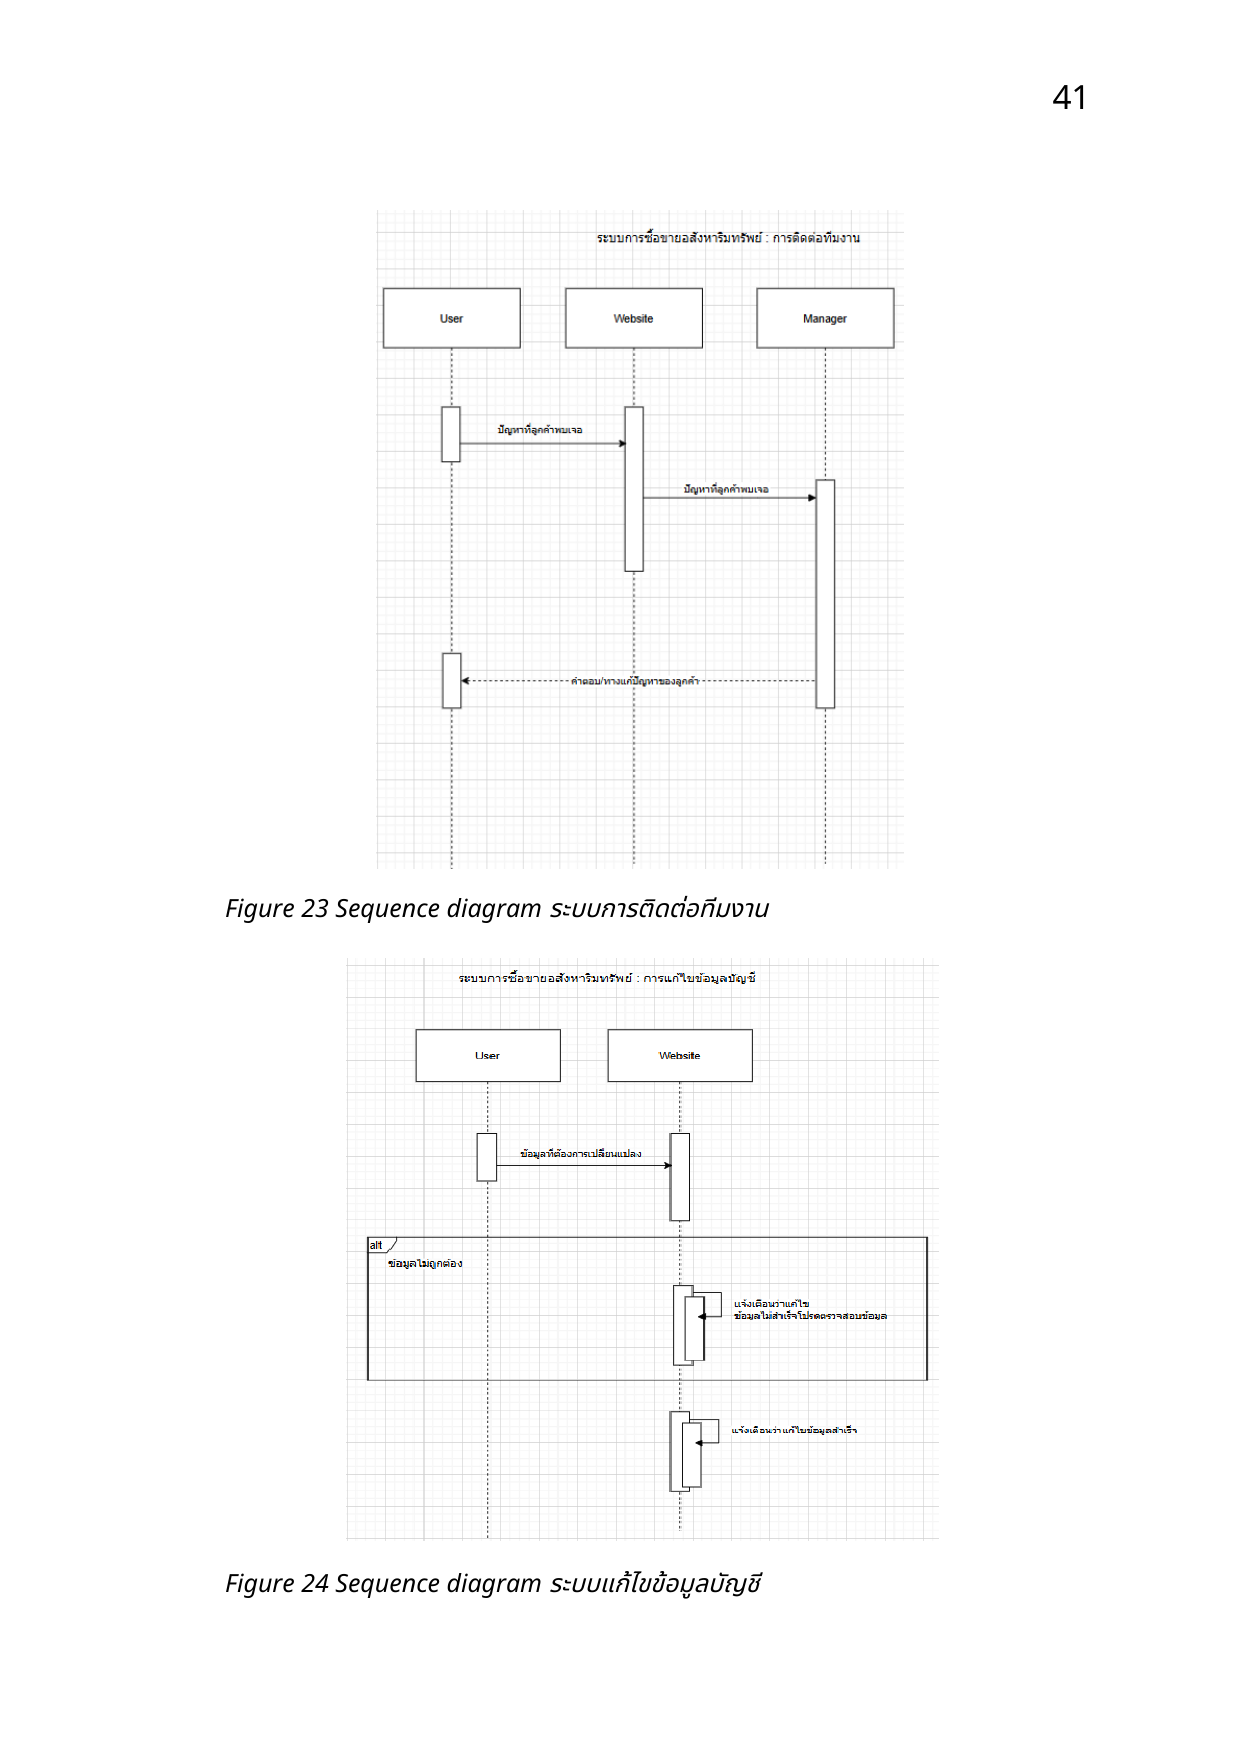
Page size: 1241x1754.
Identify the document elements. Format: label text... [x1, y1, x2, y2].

picture [376, 210, 904, 869]
text Figure 24 Sequence diagram ระบบการติดต่อทีมงาน [225, 891, 1090, 929]
picture [346, 958, 939, 1541]
text Figure 25 Sequence diagram ระบบแก้ไขข้อมูลบัญชี [225, 1566, 1090, 1604]
